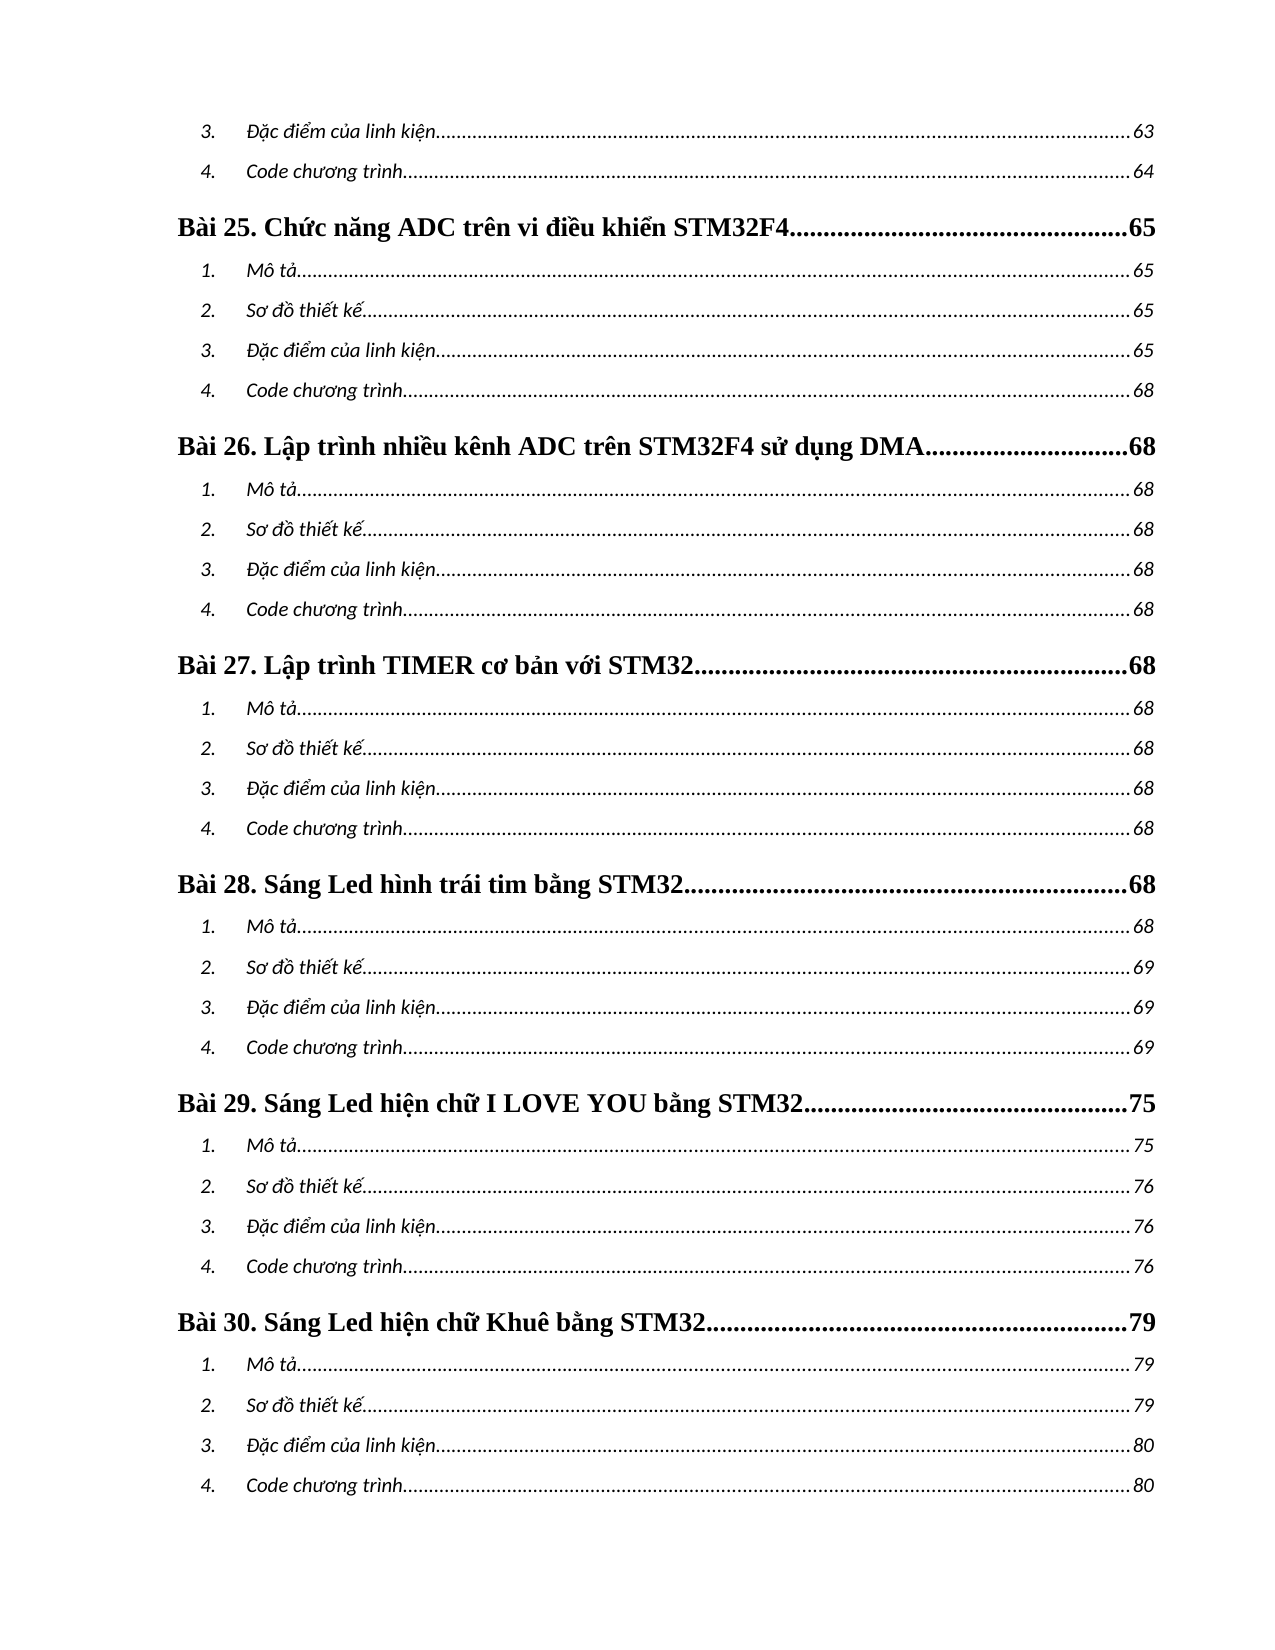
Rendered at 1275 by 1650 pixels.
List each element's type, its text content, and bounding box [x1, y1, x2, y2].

text Bài 28. Sáng Led hình trái tim bằng STM32 68 [177, 868, 1157, 899]
text 2. Sơ đồ thiết kế 65 [200, 297, 1157, 322]
text Bài 27. Lập trình TIMER cơ bản với STM32 68 [177, 649, 1157, 680]
text 3. Đặc điểm của linh kiện 65 [200, 337, 1157, 362]
text 1. Mô tả 65 [200, 257, 1157, 282]
text 4. Code chương trình 69 [200, 1034, 1157, 1059]
text Bài 26. Lập trình nhiều kênh ADC trên STM32F4 sử dụng DMA 68 [177, 430, 1157, 461]
text 4. Code chương trình 68 [200, 377, 1157, 403]
text 2. Sơ đồ thiết kế 76 [200, 1173, 1157, 1198]
text 4. Code chương trình 68 [200, 815, 1157, 841]
text 1. Mô tả 68 [200, 476, 1157, 501]
text 3. Đặc điểm của linh kiện 69 [200, 994, 1157, 1019]
text 4. Code chương trình 68 [200, 596, 1157, 622]
text 1. Mô tả 68 [200, 695, 1157, 720]
text 2. Sơ đồ thiết kế 79 [200, 1392, 1157, 1417]
text 4. Code chương trình 76 [200, 1253, 1157, 1278]
text 1. Mô tả 75 [200, 1133, 1157, 1158]
text 1. Mô tả 68 [200, 914, 1157, 939]
text 2. Sơ đồ thiết kế 68 [200, 735, 1157, 760]
text 3. Đặc điểm của linh kiện 68 [200, 556, 1157, 581]
text 2. Sơ đồ thiết kế 69 [200, 954, 1157, 979]
text Bài 29. Sáng Led hiện chữ I LOVE YOU bằng STM32 75 [177, 1087, 1157, 1118]
text 3. Đặc điểm của linh kiện 63 [200, 118, 1157, 143]
text Bài 25. Chức năng ADC trên vi điều khiển STM32F4 65 [177, 211, 1157, 242]
text 3. Đặc điểm của linh kiện 76 [200, 1213, 1157, 1238]
text 2. Sơ đồ thiết kế 68 [200, 516, 1157, 541]
text 3. Đặc điểm của linh kiện 80 [200, 1432, 1157, 1457]
text 4. Code chương trình 80 [200, 1472, 1157, 1497]
text 4. Code chương trình 64 [200, 158, 1157, 184]
text Bài 30. Sáng Led hiện chữ Khuê bằng STM32 79 [177, 1306, 1157, 1337]
text 3. Đặc điểm của linh kiện 68 [200, 775, 1157, 800]
text 1. Mô tả 79 [200, 1352, 1157, 1377]
